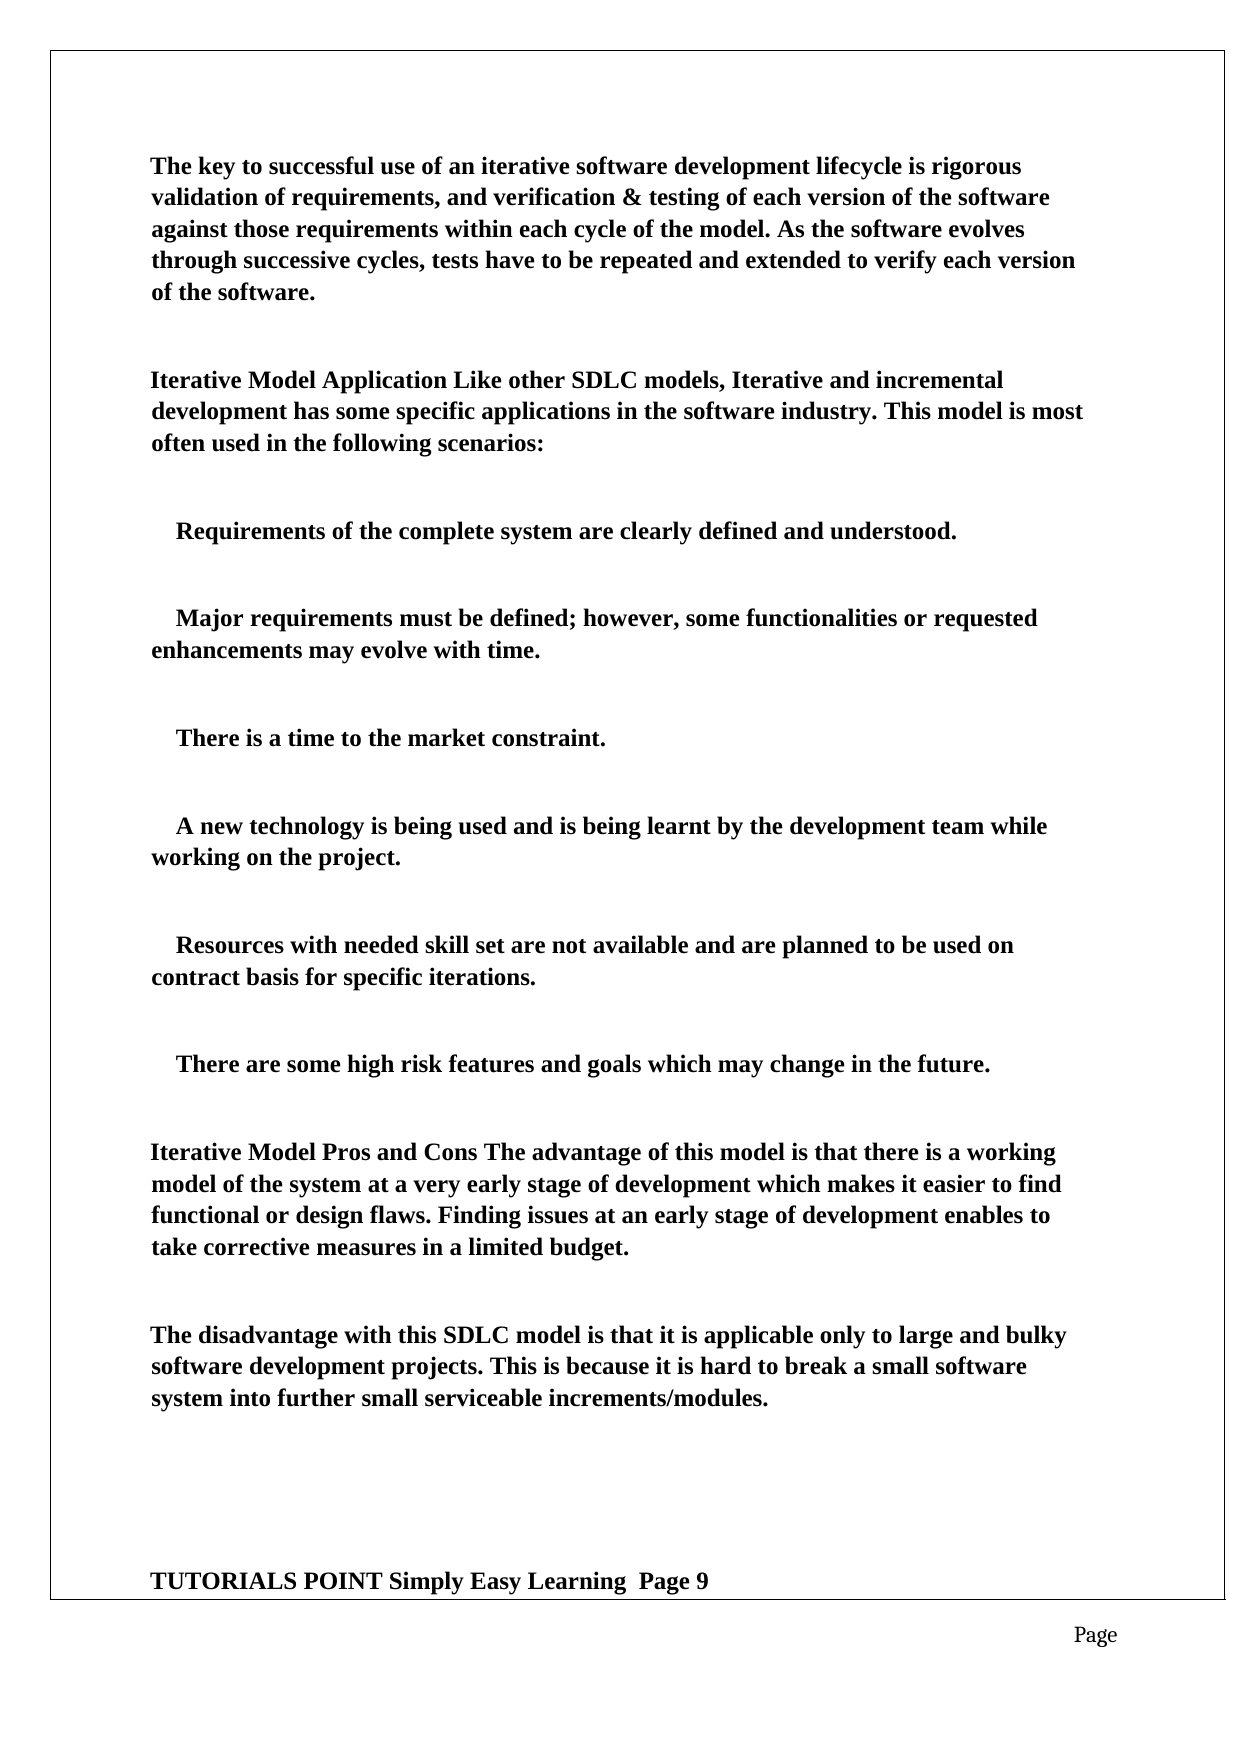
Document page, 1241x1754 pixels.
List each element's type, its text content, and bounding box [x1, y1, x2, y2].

subtitle The disadvantage with this SDLC model is that it is applicable only to large and bulky software development projects. This is because it is hard to break a small software system into further small serviceable increments/modules. [150, 1320, 1090, 1412]
subtitle The key to successful use of an iterative software development lifecycle is rigorous validation of requirements, and verification & testing of each version of the software against those requirements within each cycle of the model. As the software evolves through successive cycles, tests have to be repeated and extended to verify each version of the software. [150, 151, 1090, 306]
subtitle Iterative Model Application Like other SDLC models, Iterative and incremental development has some specific applications in the software industry. This model is most often used in the following scenarios: [150, 365, 1090, 457]
subtitle  There are some high risk features and goals which may change in the future. [150, 1049, 1090, 1078]
subtitle  There is a time to the market constraint. [150, 723, 1090, 752]
subtitle Iterative Model Pros and Cons The advantage of this model is that there is a working model of the system at a very early stage of development which makes it easier to find functional or design flaws. Finding issues at an early stage of development enables to take corrective measures in a limited budget. [150, 1137, 1090, 1261]
subtitle  Resources with needed skill set are not available and are planned to be used on contract basis for specific iterations. [150, 930, 1090, 990]
subtitle  Major requirements must be defined; however, some functionalities or requested enhancements may evolve with time. [150, 603, 1090, 664]
subtitle  A new technology is being used and is being learnt by the development team while working on the project. [150, 811, 1090, 871]
subtitle  Requirements of the complete system are clearly defined and understood. [150, 516, 1090, 544]
subtitle TUTORIALS POINT Simply Easy Learning Page 9 [150, 1566, 1090, 1595]
